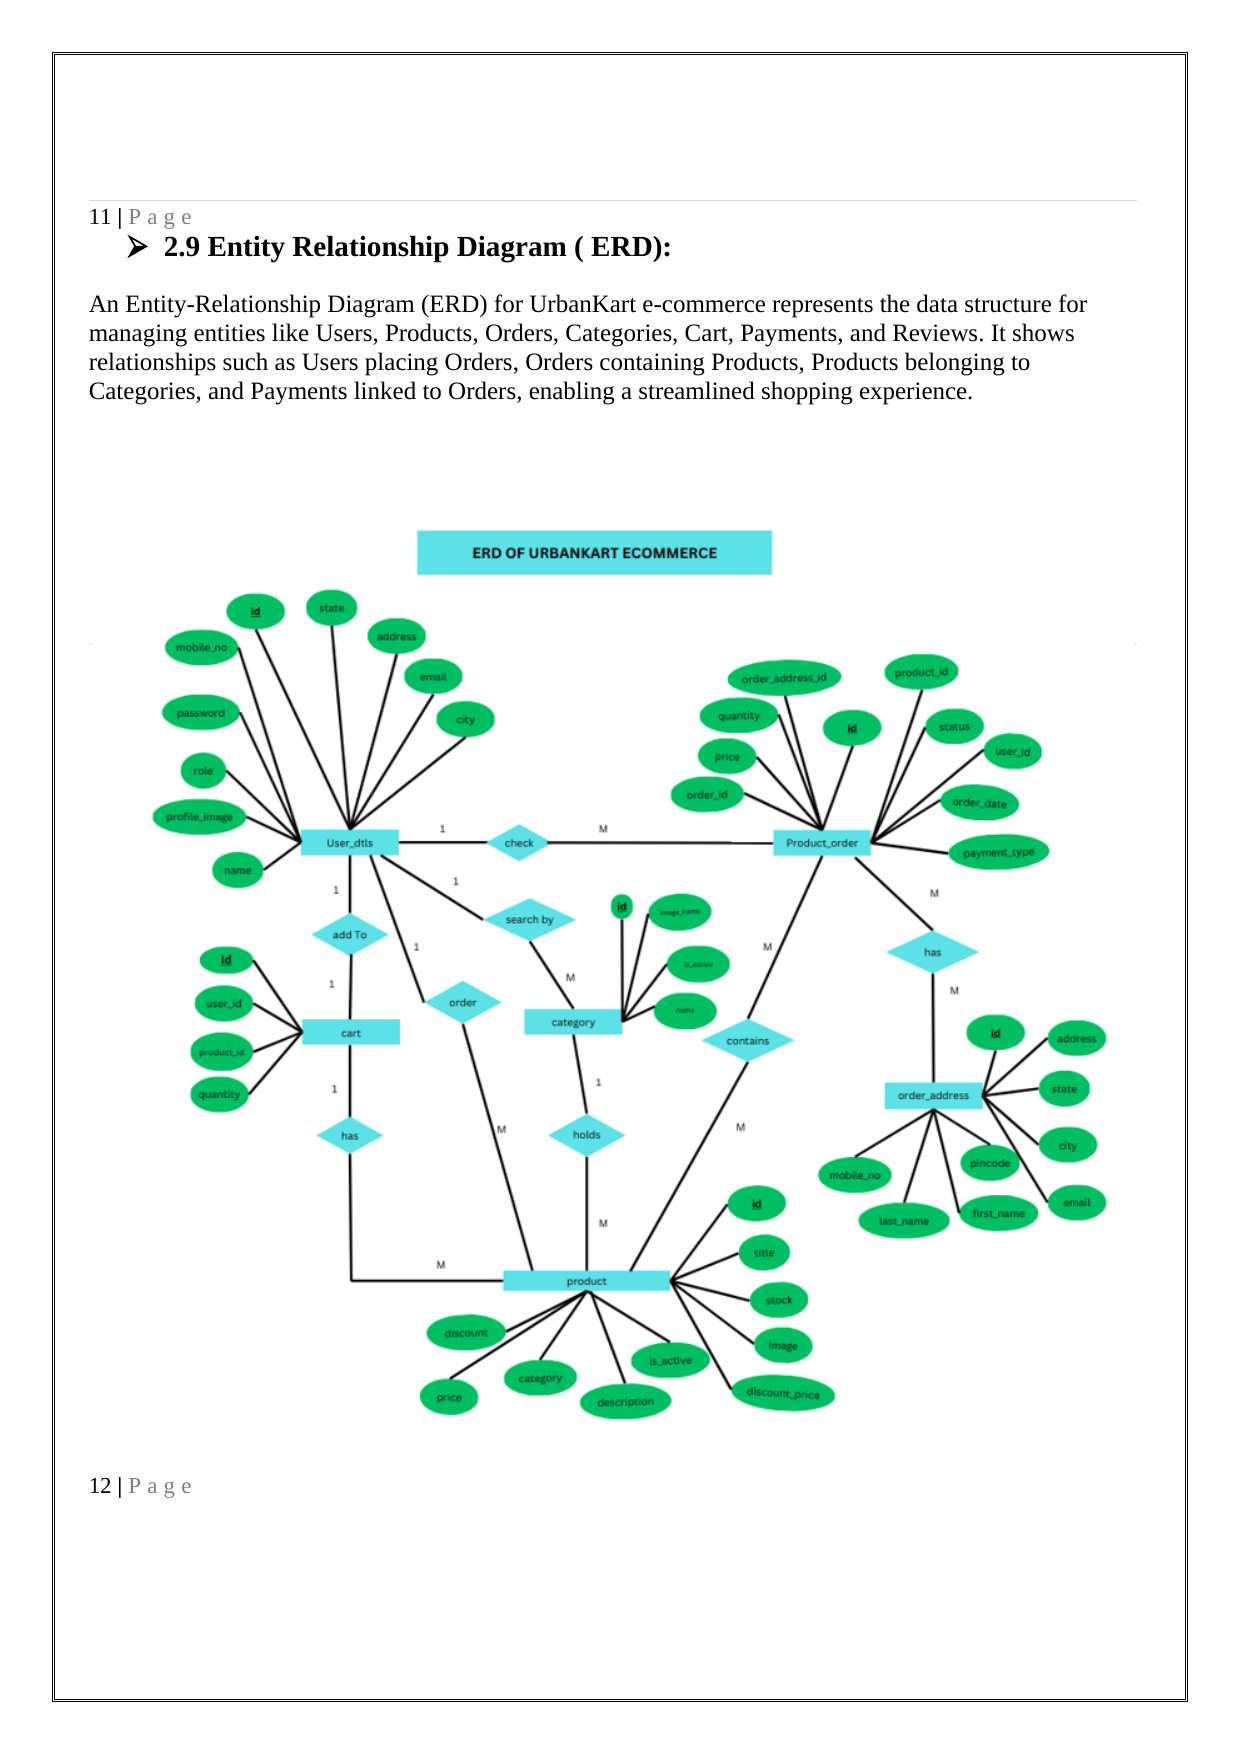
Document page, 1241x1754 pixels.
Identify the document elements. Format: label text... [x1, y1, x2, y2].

text An Entity-Relationship Diagram (ERD) for UrbanKart e-commerce represents the data structure for managing entities like Users, Products, Orders, Categories, Cart, Payments, and Reviews. It shows relationships such as Users placing Orders, Orders containing Products, Products belonging to Categories, and Payments linked to Orders, enabling a streamlined shopping experience. [88, 289, 1137, 404]
list 2.9 Entity Relationship Diagram ( ERD): [126, 229, 1137, 263]
